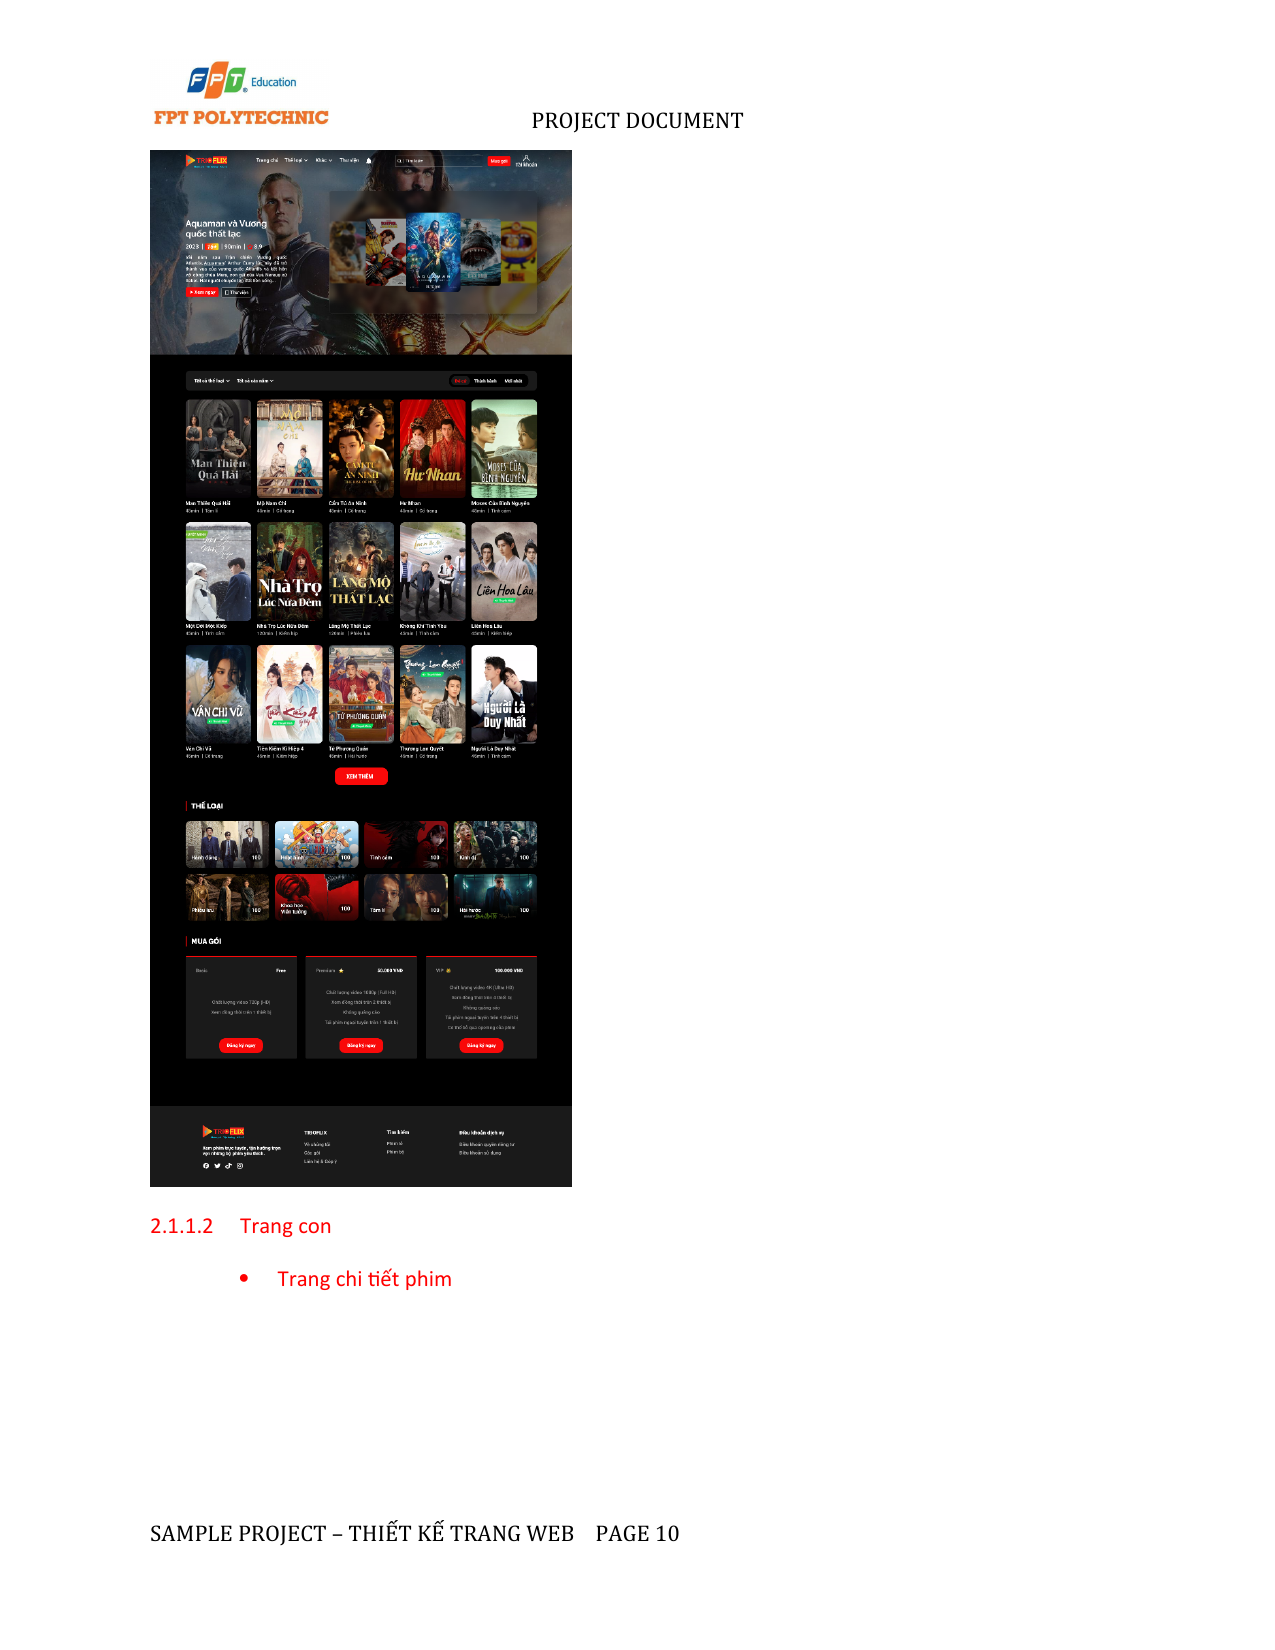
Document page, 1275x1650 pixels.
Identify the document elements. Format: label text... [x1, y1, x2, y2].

list Trang con [150, 1211, 1125, 1239]
picture [150, 59, 331, 129]
list Trang chi tiết phim [240, 1264, 1125, 1292]
picture [150, 150, 572, 1187]
